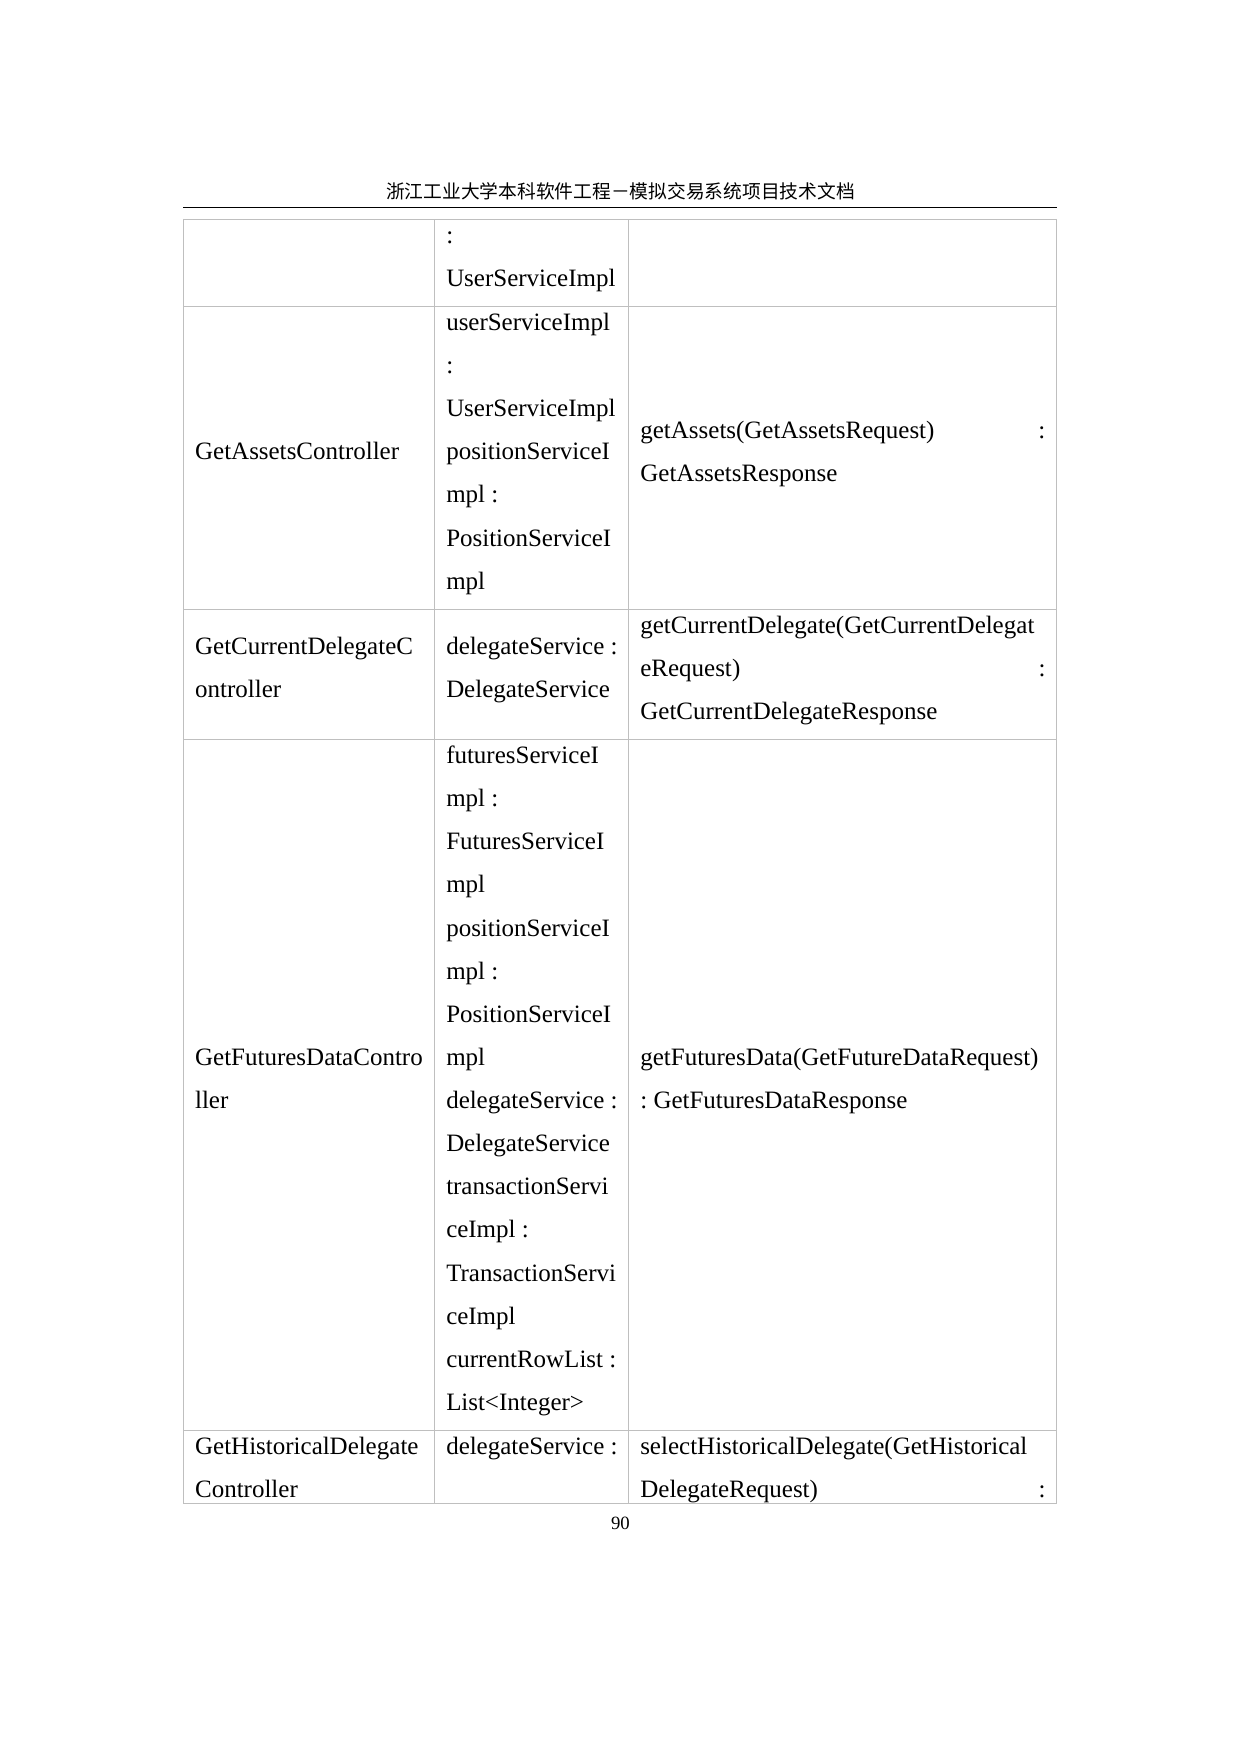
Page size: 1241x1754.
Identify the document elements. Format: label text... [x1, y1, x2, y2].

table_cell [184, 220, 434, 306]
table_cell GetCurrentDelegateController [184, 610, 434, 739]
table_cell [629, 1431, 1056, 1503]
table_cell userServiceImpl : UserServiceImpl positionServiceImpl : PositionServiceImpl [435, 307, 628, 609]
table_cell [435, 1431, 628, 1503]
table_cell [435, 220, 628, 306]
table_cell getFuturesData(GetFutureDataRequest) : GetFuturesDataResponse [629, 740, 1056, 1430]
table_cell delegateService : DelegateService [435, 610, 628, 739]
table_cell GetFuturesDataController [184, 740, 434, 1430]
table_cell GetAssetsController [184, 307, 434, 609]
table_cell getCurrentDelegate(GetCurrentDelegateRequest) : GetCurrentDelegateResponse [629, 610, 1056, 739]
table_cell futuresServiceImpl : FuturesServiceImpl positionServiceImpl : PositionServiceImpl delegateService : DelegateService transactionServiceImpl : TransactionServiceImpl currentRowList : List<Integer> [435, 740, 628, 1430]
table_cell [629, 220, 1056, 306]
table_cell getAssets(GetAssetsRequest) : GetAssetsResponse [629, 307, 1056, 609]
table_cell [184, 1431, 434, 1503]
